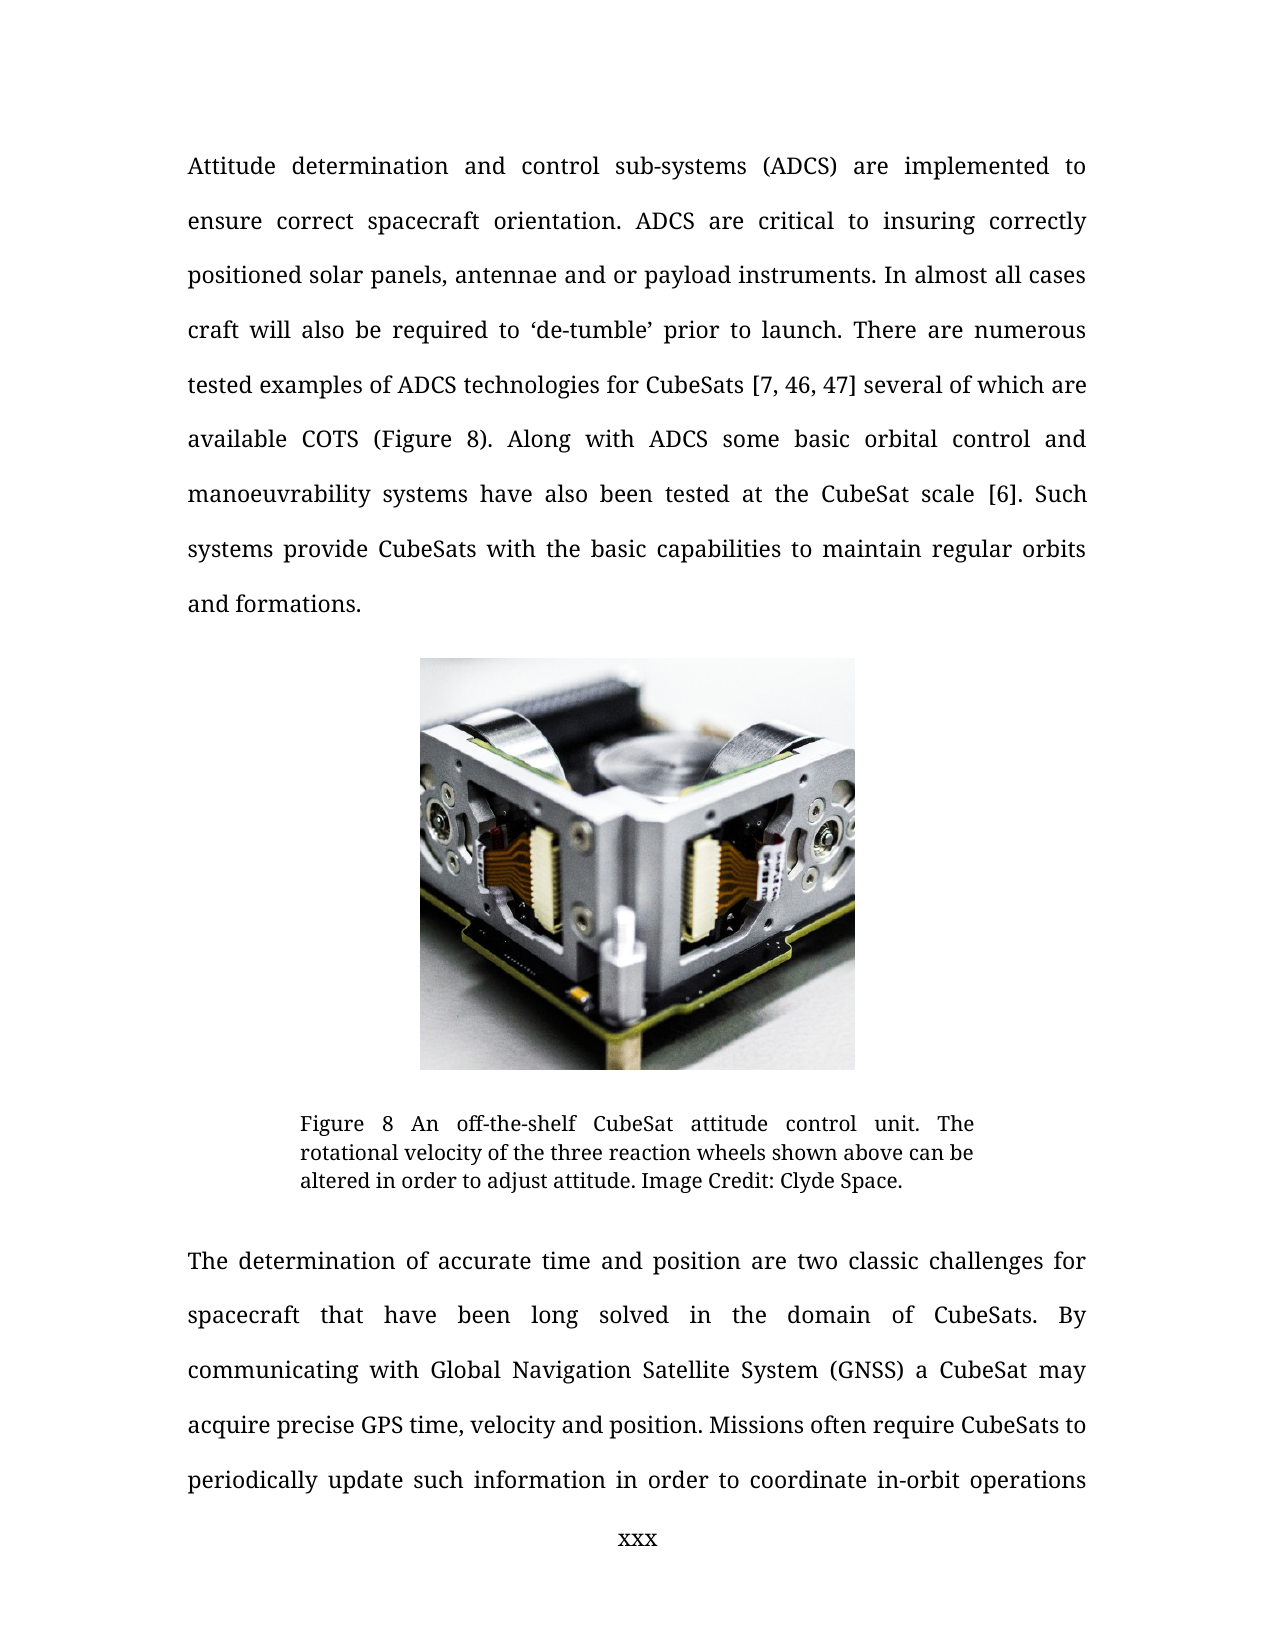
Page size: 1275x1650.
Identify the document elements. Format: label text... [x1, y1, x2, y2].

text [187, 1245, 1087, 1495]
picture [420, 658, 855, 1070]
text Attitude determination and control sub-systems (ADCS) are implemented to ensure correct spacecraft orientation. ADCS are critical to insuring correctly positioned solar panels, antennae and or payload instruments. In almost all cases craft will also be required to ‘de-tumble’ prior to launch. There are numerous tested examples of ADCS technologies for CubeSats [7, 46, 47] several of which are available COTS (Figure 8). Along with ADCS some basic orbital control and manoeuvrability systems have also been tested at the CubeSat scale [6]. Such systems provide CubeSats with the basic capabilities to maintain regular orbits and formations. [187, 150, 1087, 619]
text Figure 8 An off-the-shelf CubeSat attitude control unit. The rotational velocity of the three reaction wheels shown above can be altered in order to adjust attitude. Image Credit: Clyde Space. [300, 1109, 975, 1195]
